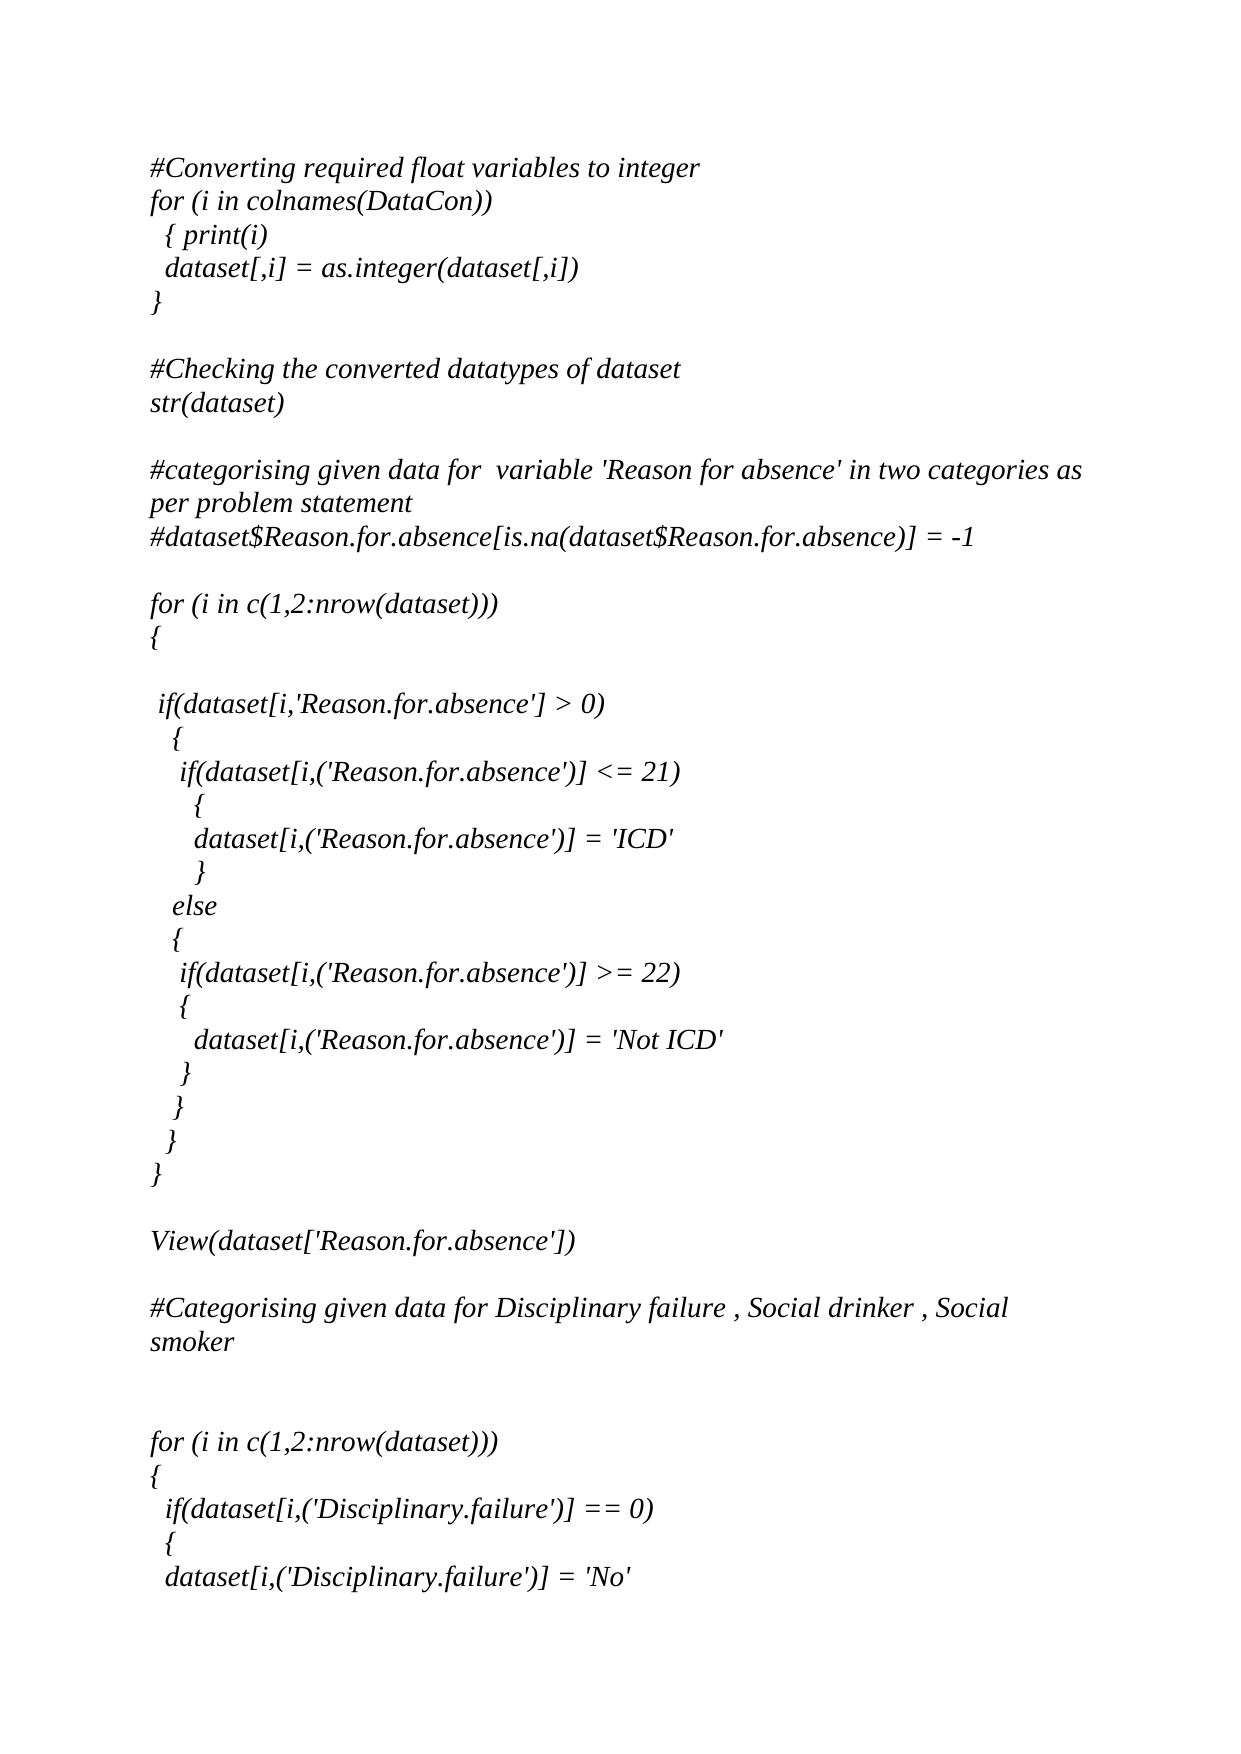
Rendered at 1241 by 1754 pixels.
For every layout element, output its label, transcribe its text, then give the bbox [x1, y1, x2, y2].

text { [150, 988, 1090, 1022]
text { [150, 1458, 1090, 1492]
text for (i in colnames(DataCon)) [150, 183, 1090, 217]
text } [150, 1089, 1090, 1123]
text for (i in c(1,2:nrow(dataset))) [150, 586, 1090, 619]
text } [150, 1123, 1090, 1156]
text #Converting required float variables to integer [150, 150, 1090, 183]
text for (i in c(1,2:nrow(dataset))) [150, 1424, 1090, 1458]
text dataset[i,('Reason.for.absence')] = 'ICD' [150, 821, 1090, 854]
text dataset[i,('Disciplinary.failure')] = 'No' [150, 1559, 1090, 1592]
text #categorising given data for variable 'Reason for absence' in two categories as per problem statement [150, 452, 1090, 519]
text { [150, 1525, 1090, 1559]
text dataset[,i] = as.integer(dataset[,i]) [150, 251, 1090, 284]
text else [150, 888, 1090, 921]
text #Categorising given data for Disciplinary failure , Social drinker , Social smoker [150, 1290, 1090, 1357]
text str(dataset) [150, 385, 1090, 418]
text { [150, 720, 1090, 754]
text if(dataset[i,'Reason.for.absence'] > 0) [150, 687, 1090, 720]
text } [150, 284, 1090, 318]
text if(dataset[i,('Reason.for.absence')] >= 22) [150, 955, 1090, 988]
text if(dataset[i,('Reason.for.absence')] <= 21) [150, 754, 1090, 787]
text { [150, 787, 1090, 821]
text dataset[i,('Reason.for.absence')] = 'Not ICD' [150, 1022, 1090, 1056]
text } [150, 1156, 1090, 1190]
text } [150, 854, 1090, 888]
text { print(i) [150, 217, 1090, 251]
text } [150, 1056, 1090, 1089]
text { [150, 619, 1090, 653]
text { [150, 921, 1090, 955]
text #Checking the converted datatypes of dataset [150, 351, 1090, 385]
text View(dataset['Reason.for.absence']) [150, 1223, 1090, 1257]
text #dataset$Reason.for.absence[is.na(dataset$Reason.for.absence)] = -1 [150, 519, 1090, 552]
text if(dataset[i,('Disciplinary.failure')] == 0) [150, 1492, 1090, 1525]
